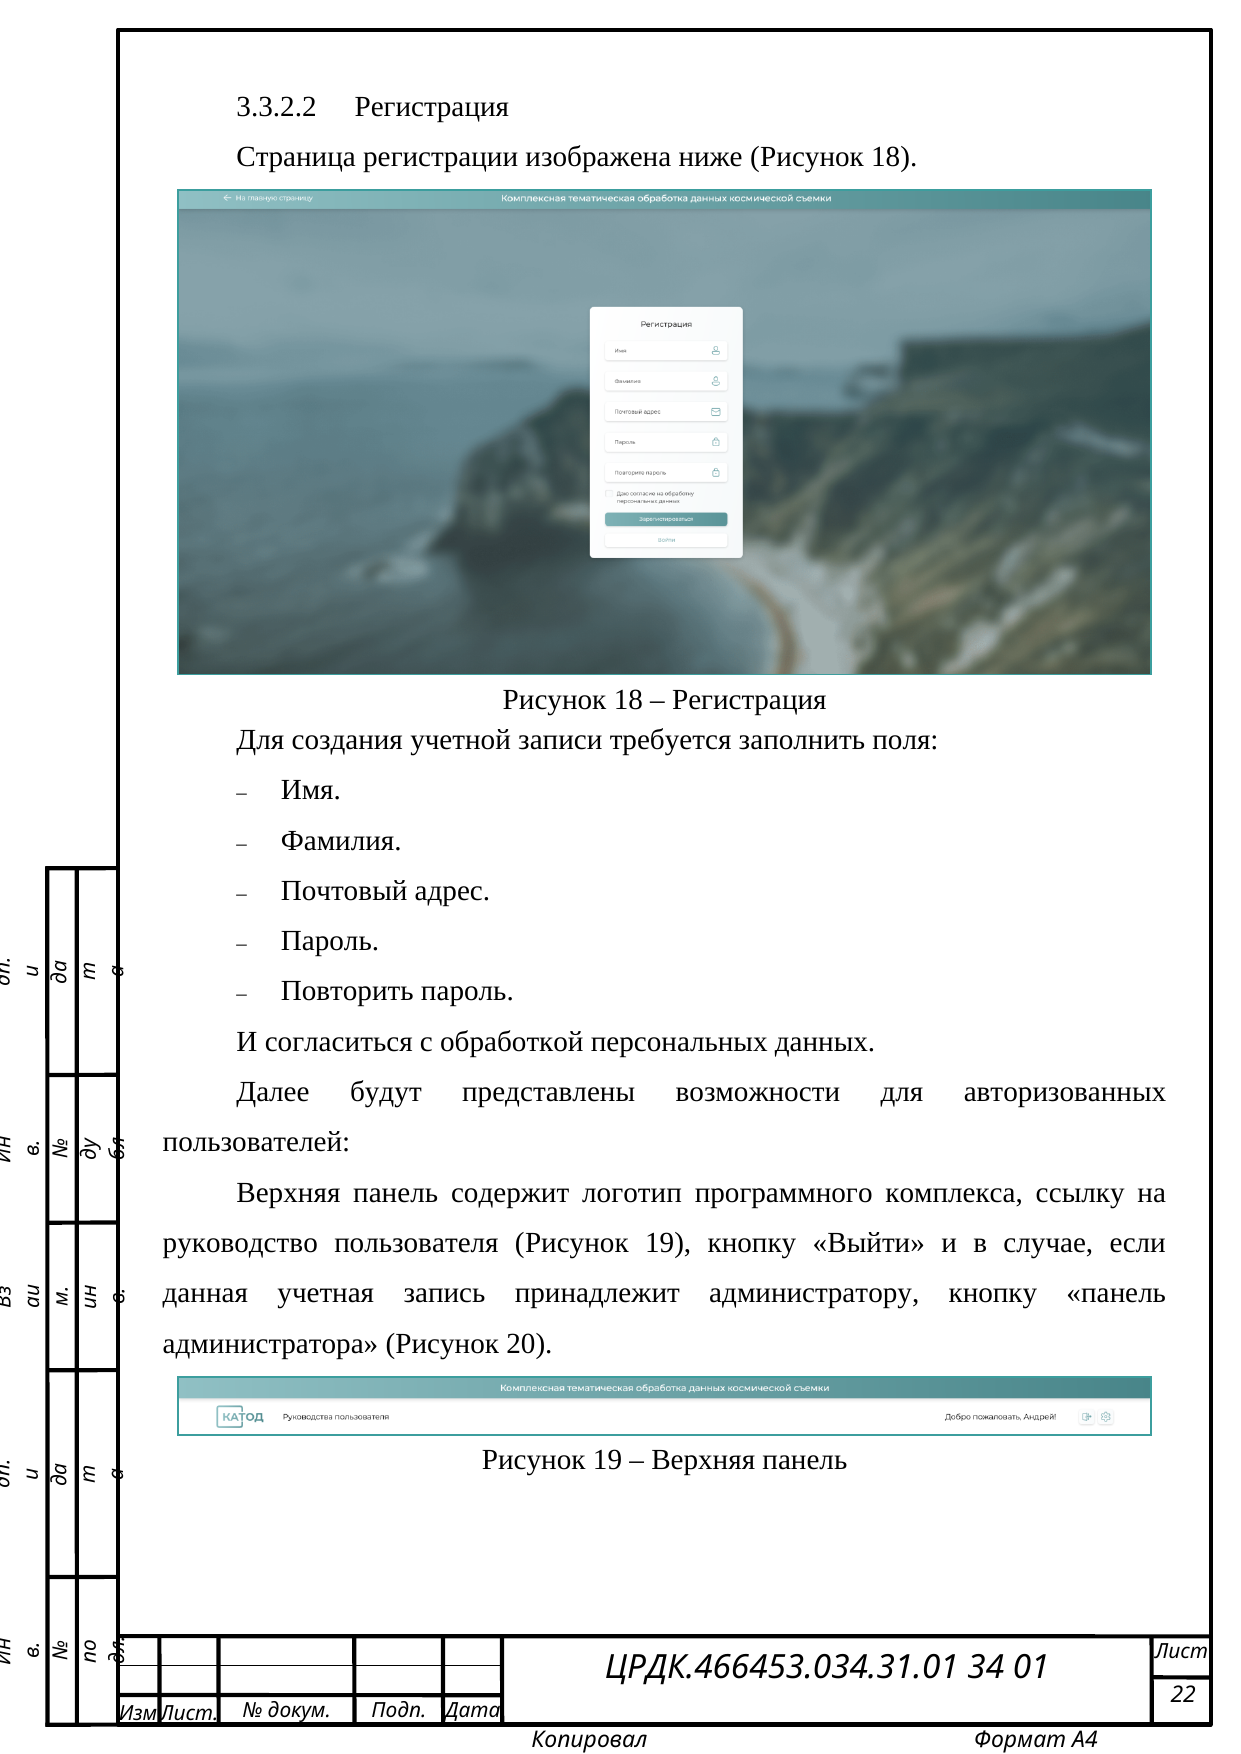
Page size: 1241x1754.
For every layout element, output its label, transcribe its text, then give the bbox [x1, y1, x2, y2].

picture [179, 1378, 1150, 1434]
text И согласиться с обработкой персональных данных. [162, 1024, 1167, 1057]
text Имя. [162, 772, 1167, 806]
text Для создания учетной записи требуется заполнить поля: [162, 722, 1167, 756]
text Повторить пароль. [162, 973, 1167, 1007]
text Страница регистрации изображена ниже (Рисунок 18). [162, 139, 1167, 172]
text Пароль. [162, 923, 1167, 957]
text Регистрация [177, 89, 1167, 122]
text Далее будут представлены возможности для авторизованных пользователей: [162, 1074, 1167, 1158]
picture [179, 191, 1150, 674]
text Фамилия. [162, 823, 1167, 856]
text Почтовый адрес. [162, 873, 1167, 906]
